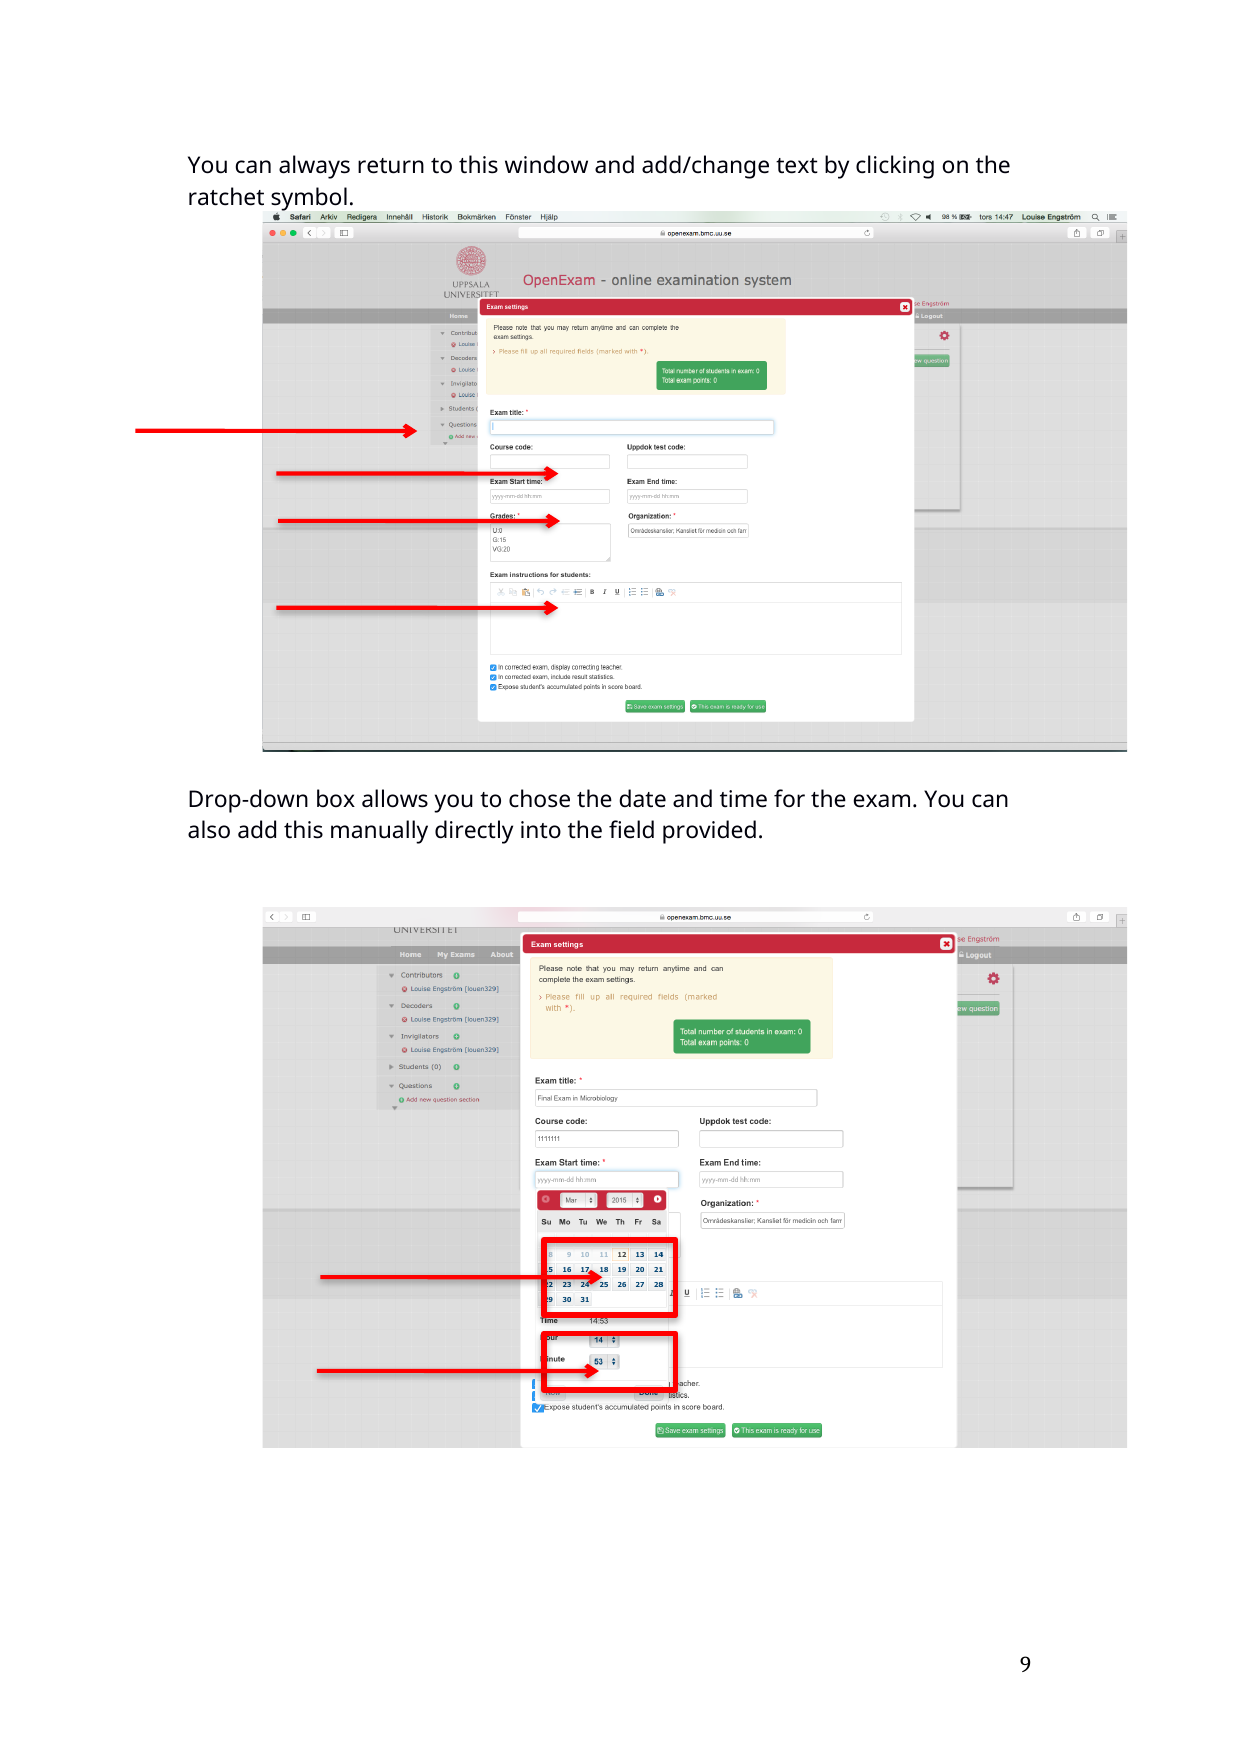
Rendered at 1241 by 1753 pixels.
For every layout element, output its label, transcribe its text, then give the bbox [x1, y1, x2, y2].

picture [262, 907, 1128, 1448]
picture [262, 211, 1128, 752]
text You can always return to this window and add/change text by clicking on the ratchet symbol. [187, 149, 1053, 212]
text Drop-down box allows you to chose the date and time for the exam. You can also add this manually directly into the field provided. [187, 783, 1053, 845]
